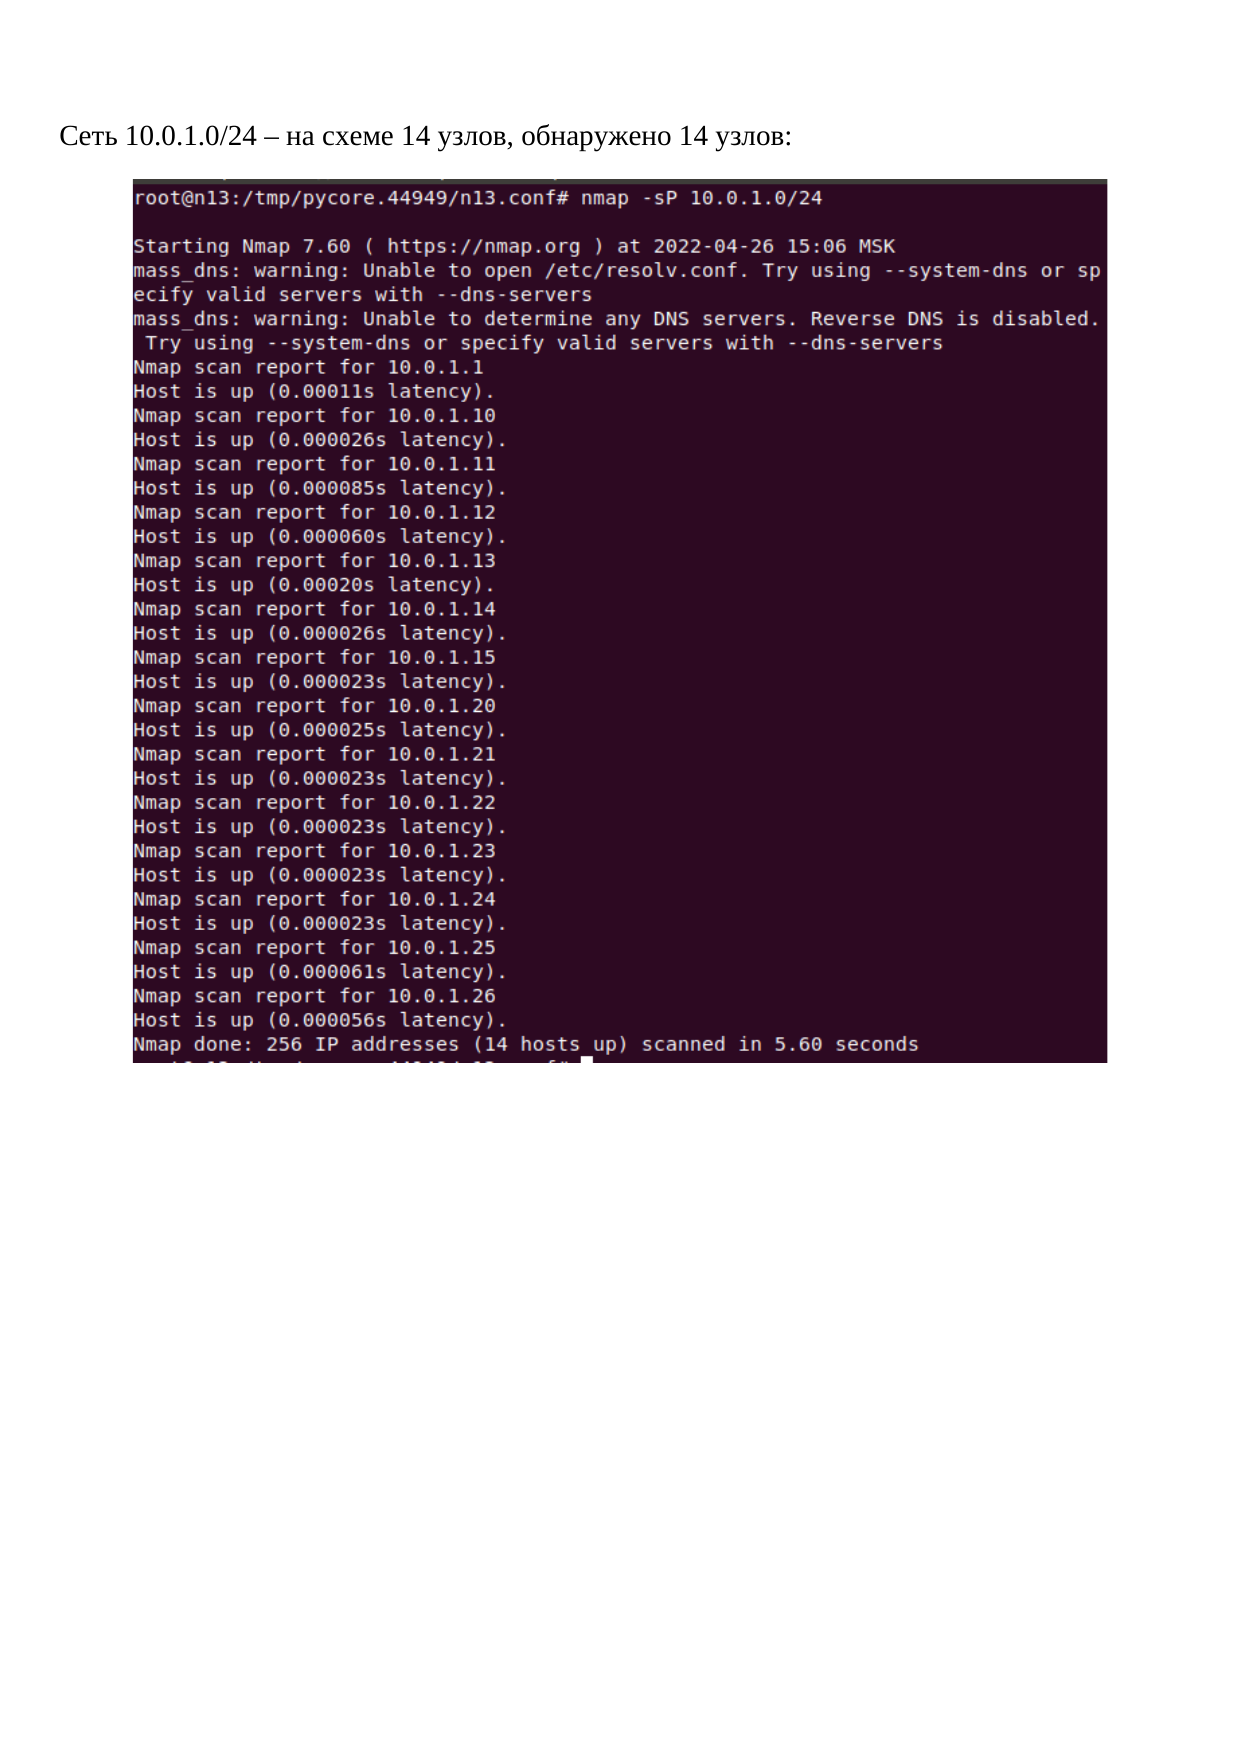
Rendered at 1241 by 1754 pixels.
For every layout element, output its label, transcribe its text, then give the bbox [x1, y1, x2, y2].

text Сеть 10.0.1.0/24 – на схеме 14 узлов, обнаружено 14 узлов: [59, 118, 1181, 152]
picture [132, 179, 1108, 1063]
